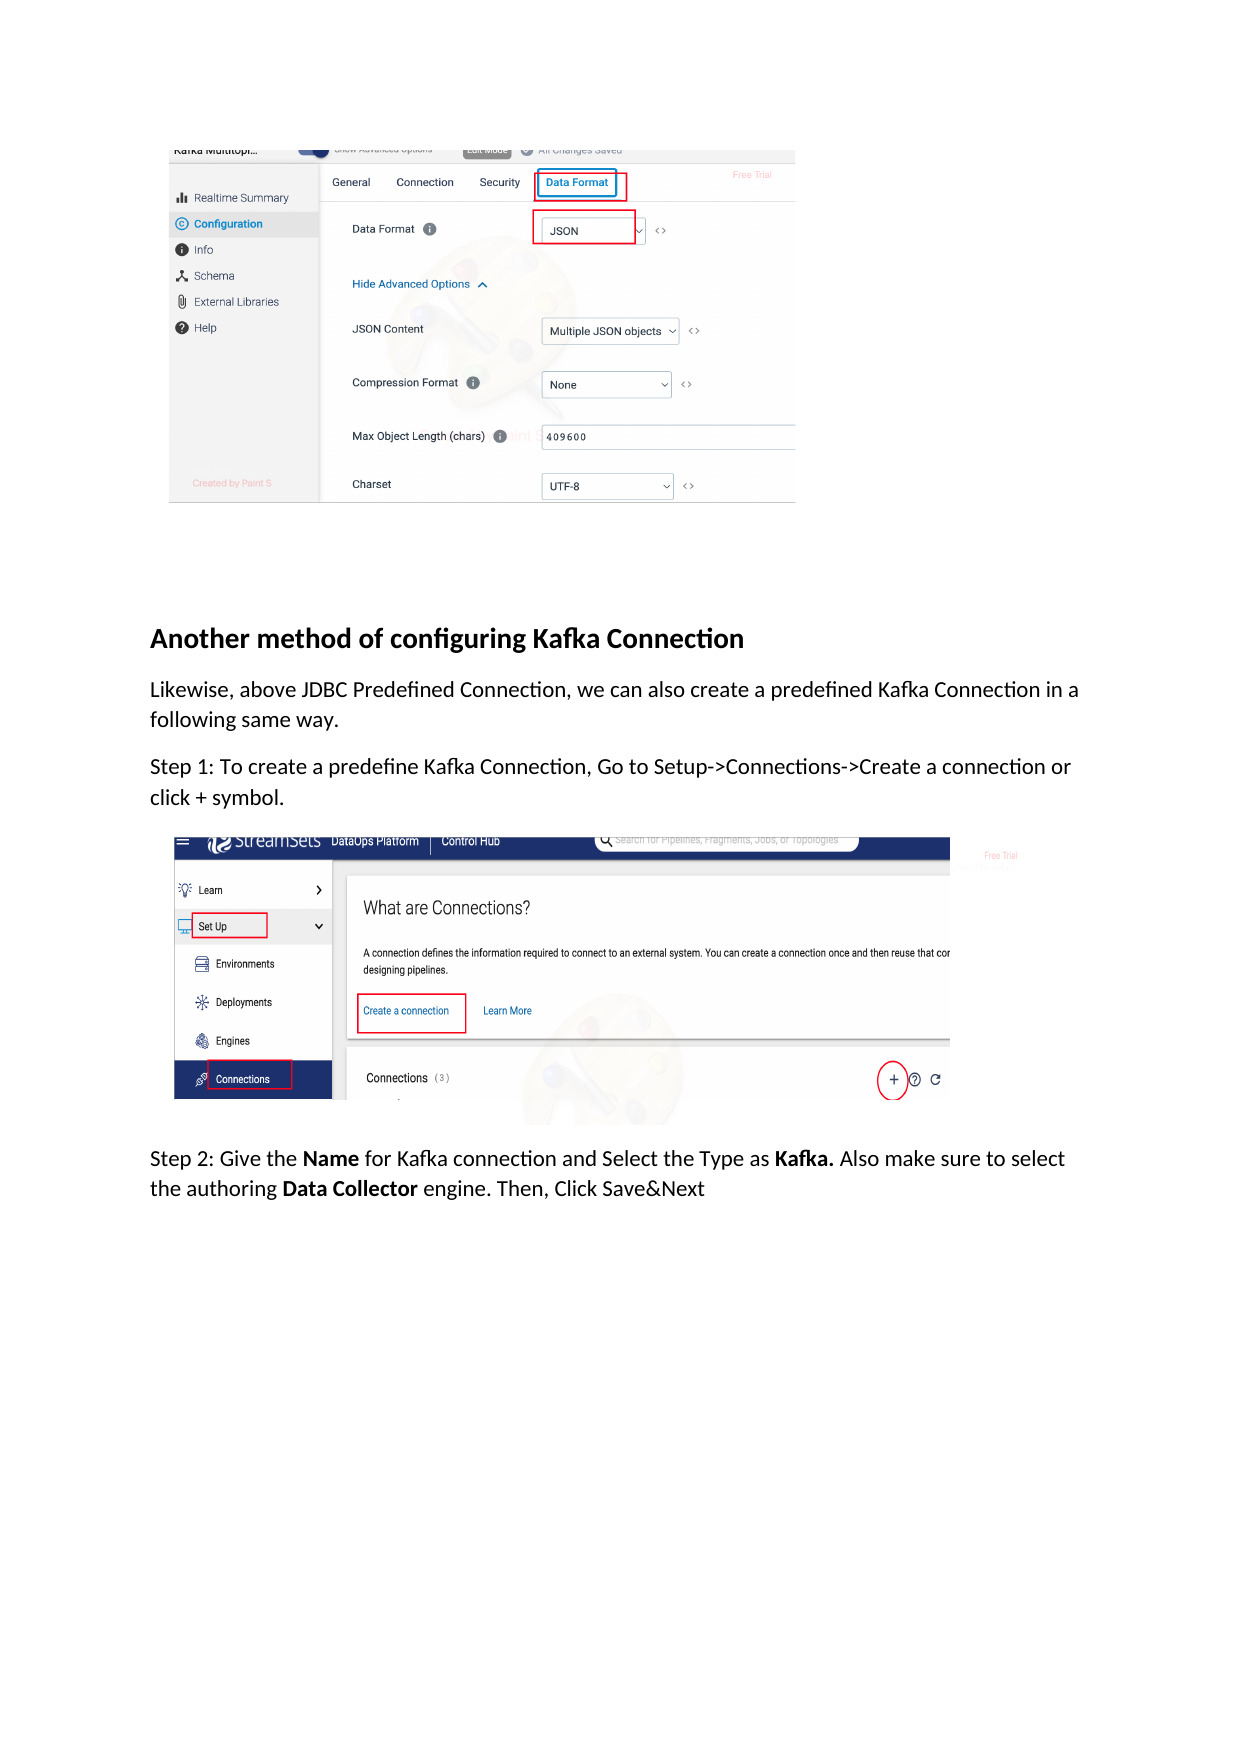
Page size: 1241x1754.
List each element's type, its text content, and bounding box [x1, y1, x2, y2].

text Step 1: To create a predefine Kafka Connection, Go to Setup->Connections->Create a connection or click + symbol. [150, 752, 1090, 811]
text Another method of configuring Kafka Connection [150, 620, 1090, 656]
text Likewise, above JDBC Predefined Connection, we can also create a predefined Kafka Connection in a following same way. [150, 675, 1090, 733]
text Step 2: Give the Name for Kafka connection and Select the Type as Kafka. Also make sure to select the authoring Data Collector engine. Then, Click Save&Next [150, 1144, 1090, 1202]
